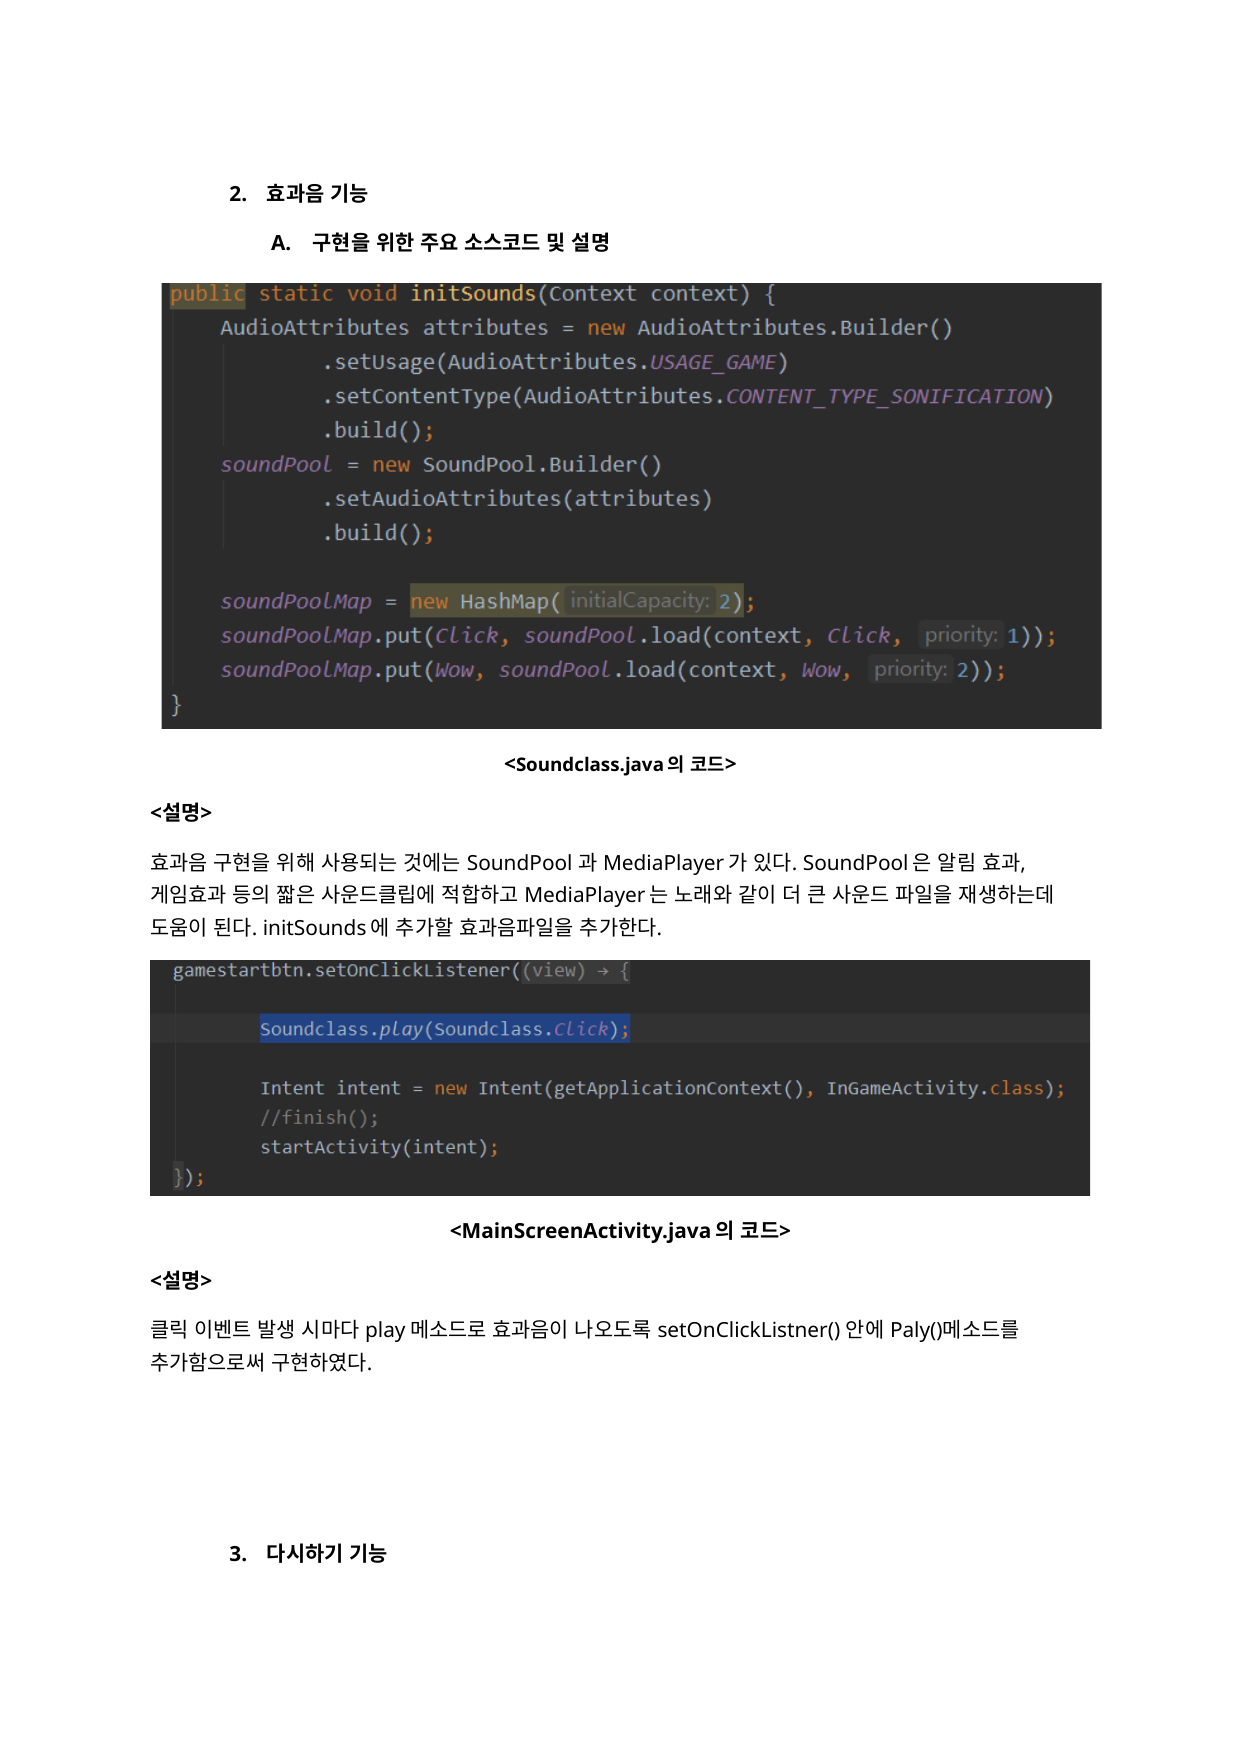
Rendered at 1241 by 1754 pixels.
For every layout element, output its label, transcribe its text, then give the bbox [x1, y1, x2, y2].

text 효과음 구현을 위해 사용되는 것에는 SoundPool 과 MediaPlayer가 있다. SoundPool은 알림 효과, 게임효과 등의 짧은 사운드클립에 적합하고 MediaPlayer는 노래와 같이 더 큰 사운드 파일을 재생하는데 도움이 된다. initSounds에 추가할 효과음파일을 추가한다. [150, 846, 1090, 942]
picture [161, 283, 1102, 729]
list 다시하기 기능 [229, 1537, 1090, 1568]
text <설명> [150, 1264, 1090, 1294]
text 클릭 이벤트 발생 시마다 play메소드로 효과음이 나오도록 setOnClickListner() 안에 Paly()메소드를 추가함으로써 구현하였다. [150, 1313, 1090, 1377]
list 효과음 기능 [229, 177, 1090, 207]
text <설명> [150, 797, 1090, 827]
text <MainScreenActivity.java의 코드> [150, 1215, 1090, 1245]
list 구현을 위한 주요 소스코드 및 설명 [271, 227, 1090, 257]
picture [150, 960, 1091, 1196]
